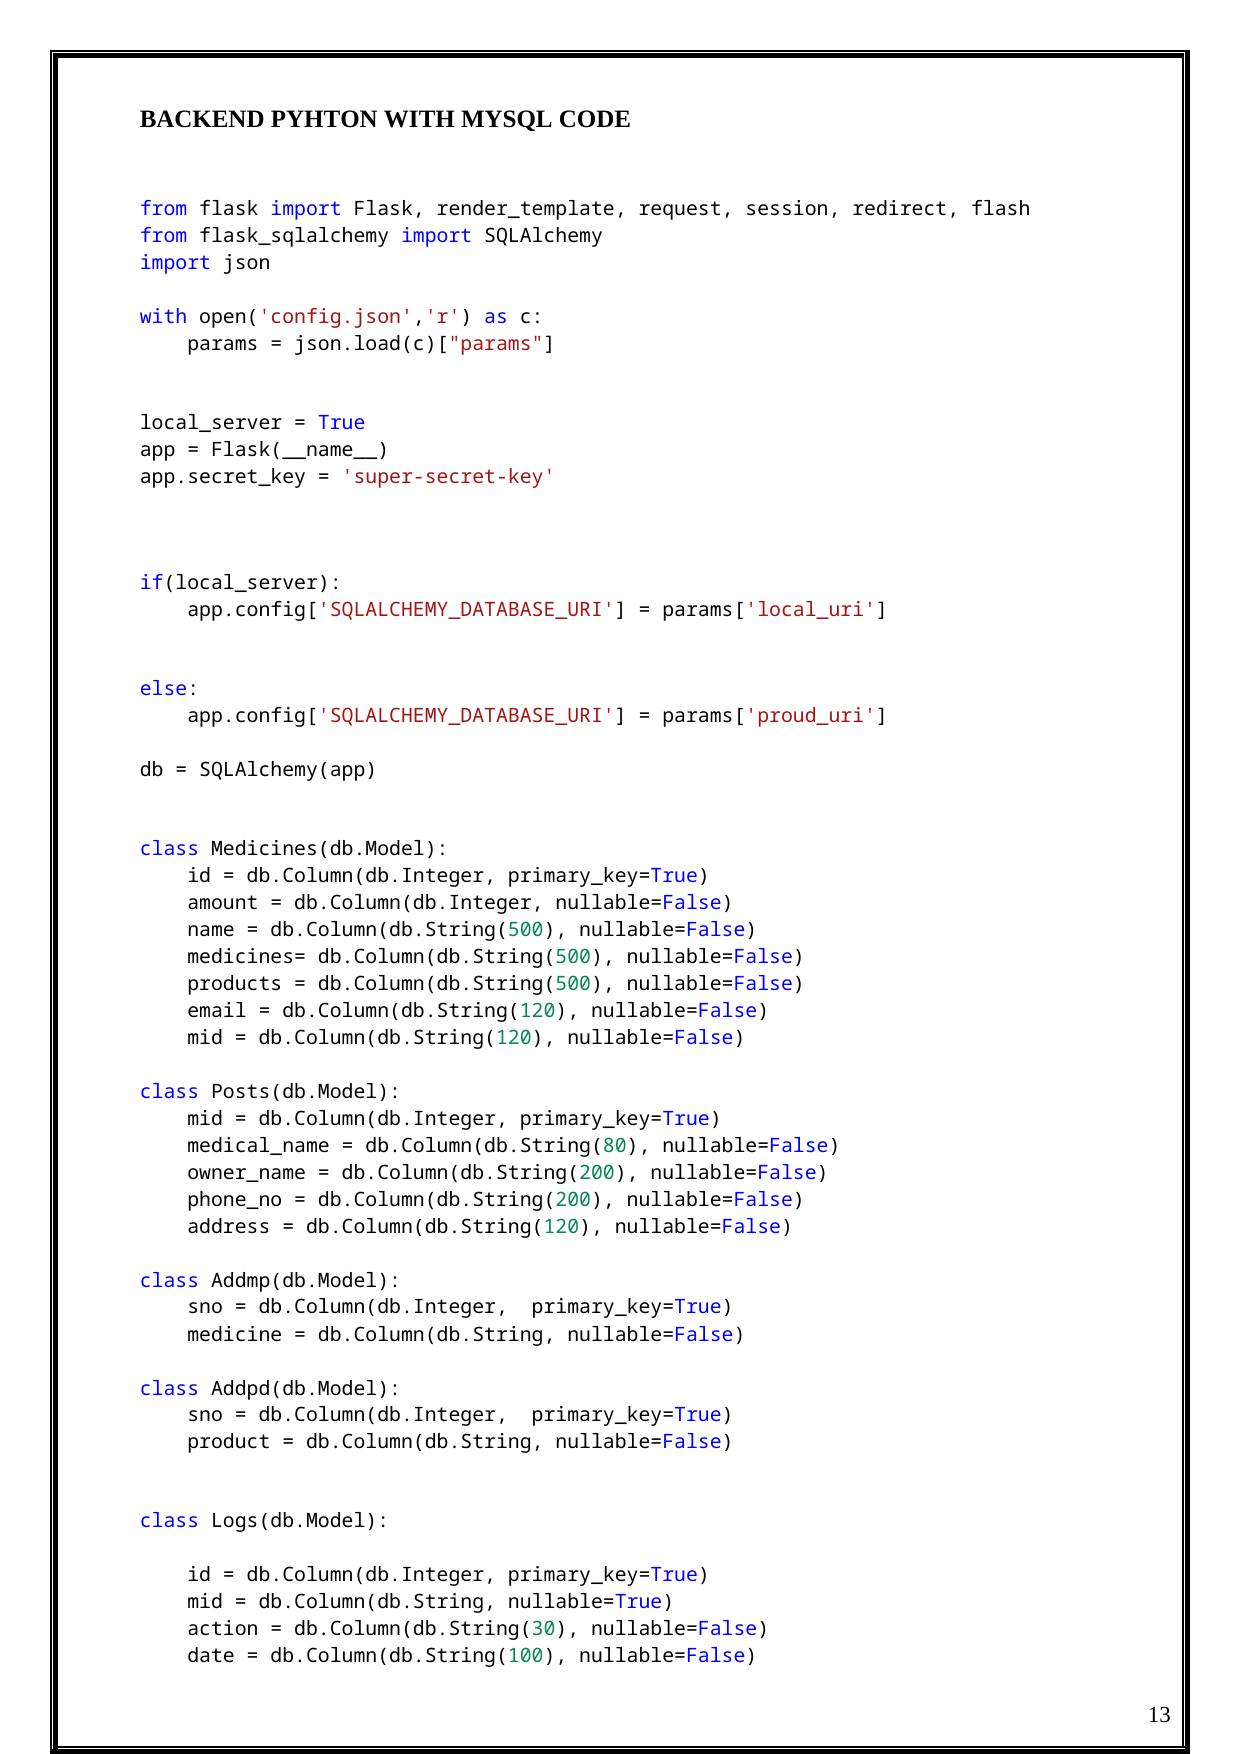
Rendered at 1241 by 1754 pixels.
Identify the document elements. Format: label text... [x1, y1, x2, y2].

text from flask import Flask, render_template, request, session, redirect, flash [139, 195, 1103, 222]
text params = json.load(c)["params"] [139, 329, 1103, 357]
text from flask_sqlalchemy import SQLAlchemy [139, 222, 1103, 249]
text action = db.Column(db.String(30), nullable=False) [139, 1614, 1103, 1642]
text db = SQLAlchemy(app) [139, 755, 1103, 782]
text if(local_server): [139, 568, 1103, 595]
text mid = db.Column(db.Integer, primary_key=True) [139, 1104, 1103, 1131]
text class Addmp(db.Model): [139, 1266, 1103, 1293]
text medicines= db.Column(db.String(500), nullable=False) [139, 942, 1103, 969]
text id = db.Column(db.Integer, primary_key=True) [139, 861, 1103, 888]
text local_server = True [139, 408, 1103, 436]
text class Posts(db.Model): [139, 1077, 1103, 1104]
text sno = db.Column(db.Integer, primary_key=True) [139, 1401, 1103, 1428]
text name = db.Column(db.String(500), nullable=False) [139, 915, 1103, 942]
text date = db.Column(db.String(100), nullable=False) [139, 1642, 1103, 1668]
text app.config['SQLALCHEMY_DATABASE_URI'] = params['local_uri'] [139, 595, 1103, 622]
text BACKEND PYHTON WITH MYSQL CODE [139, 104, 1103, 133]
text mid = db.Column(db.String, nullable=True) [139, 1588, 1103, 1614]
text with open('config.json','r') as c: [139, 303, 1103, 329]
text class Addpd(db.Model): [139, 1374, 1103, 1401]
text amount = db.Column(db.Integer, nullable=False) [139, 888, 1103, 915]
text id = db.Column(db.Integer, primary_key=True) [139, 1561, 1103, 1588]
text medical_name = db.Column(db.String(80), nullable=False) [139, 1131, 1103, 1158]
text address = db.Column(db.String(120), nullable=False) [139, 1212, 1103, 1239]
text class Logs(db.Model): [139, 1507, 1103, 1534]
text else: [139, 674, 1103, 701]
text app.secret_key = 'super-secret-key' [139, 462, 1103, 489]
text app = Flask(__name__) [139, 436, 1103, 462]
text mid = db.Column(db.String(120), nullable=False) [139, 1023, 1103, 1050]
text owner_name = db.Column(db.String(200), nullable=False) [139, 1158, 1103, 1185]
text sno = db.Column(db.Integer, primary_key=True) [139, 1293, 1103, 1320]
text medicine = db.Column(db.String, nullable=False) [139, 1320, 1103, 1347]
text phone_no = db.Column(db.String(200), nullable=False) [139, 1185, 1103, 1212]
text email = db.Column(db.String(120), nullable=False) [139, 996, 1103, 1023]
text app.config['SQLALCHEMY_DATABASE_URI'] = params['proud_uri'] [139, 701, 1103, 728]
text product = db.Column(db.String, nullable=False) [139, 1428, 1103, 1455]
text class Medicines(db.Model): [139, 834, 1103, 861]
text import json [139, 249, 1103, 276]
text products = db.Column(db.String(500), nullable=False) [139, 969, 1103, 996]
